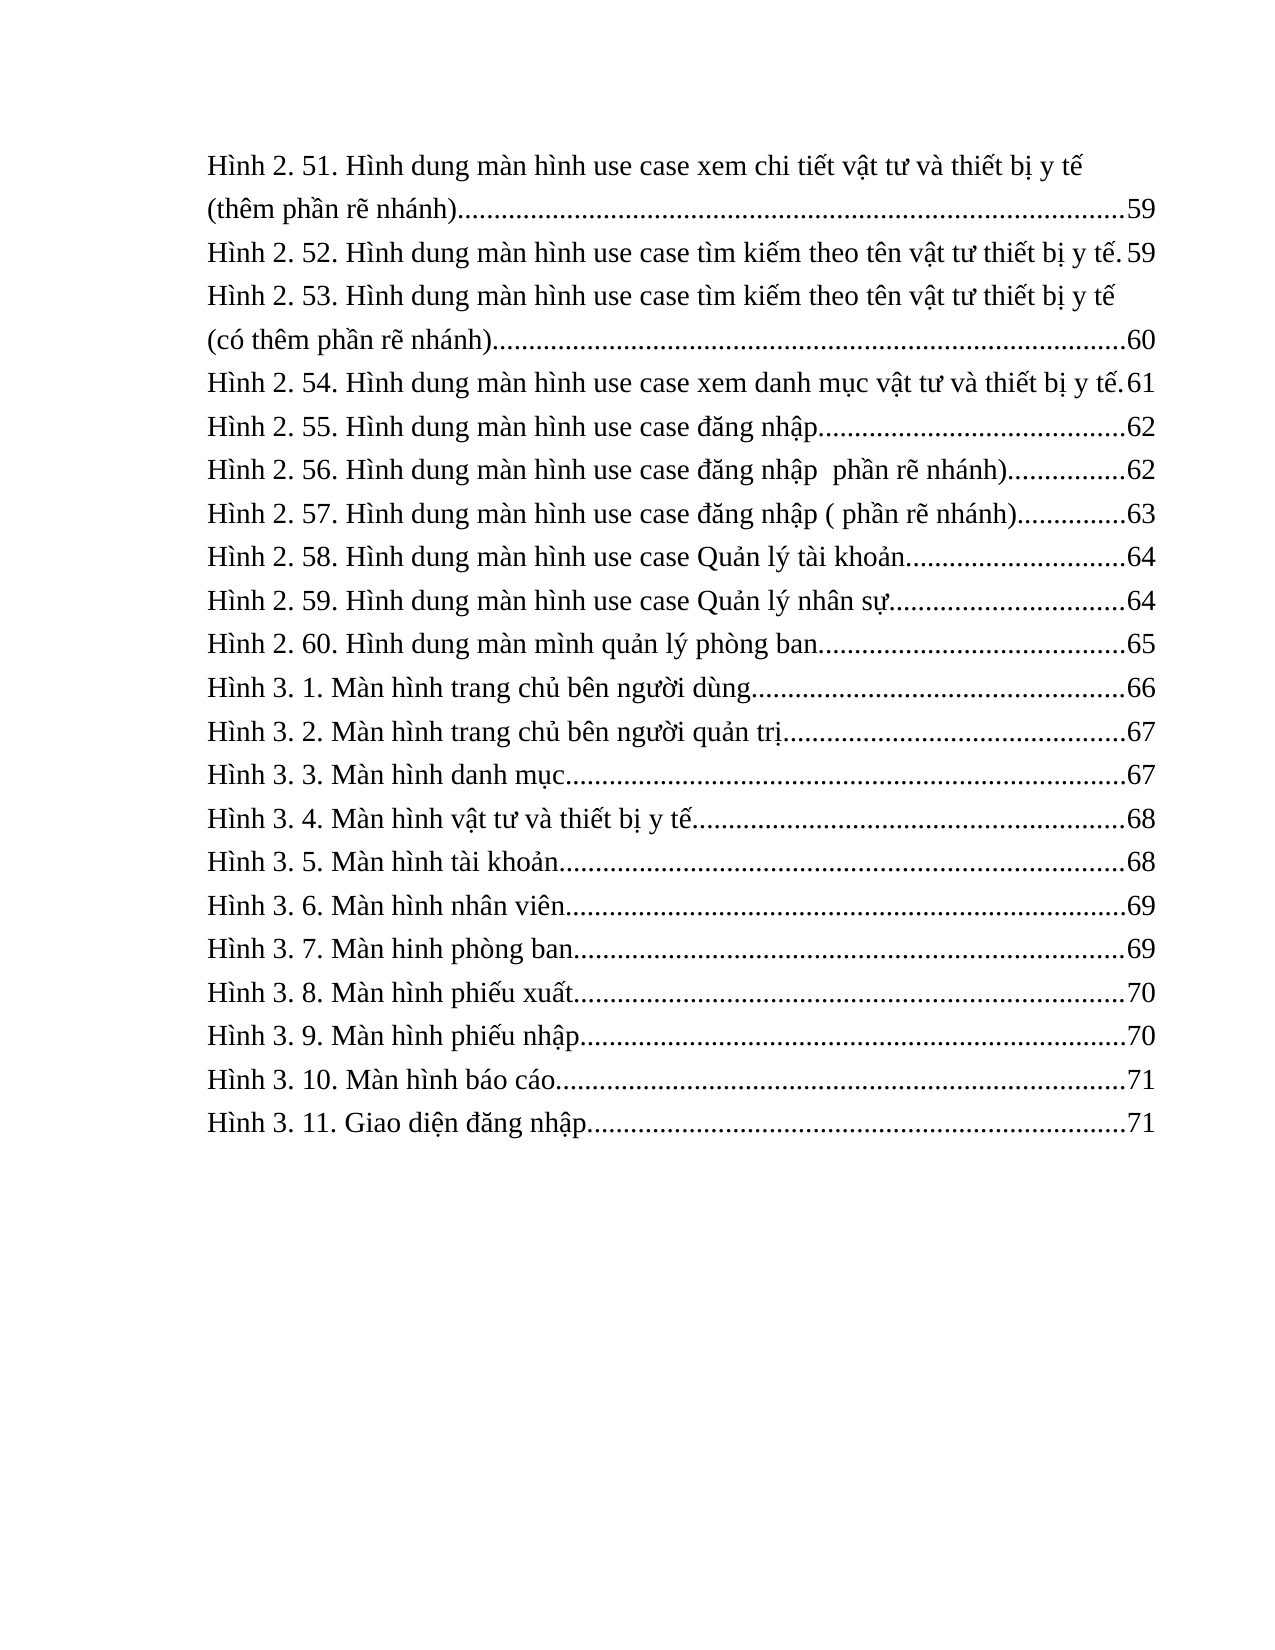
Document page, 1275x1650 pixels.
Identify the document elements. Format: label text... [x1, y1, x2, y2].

text Hình 2. 54. Hình dung màn hình use case xem danh mục vật tư và thiết bị y tế 61 [207, 365, 1157, 399]
text Hình 3. 7. Màn hinh phòng ban 69 [207, 931, 1157, 965]
text Hình 2. 52. Hình dung màn hình use case tìm kiếm theo tên vật tư thiết bị y tế 59 [207, 235, 1157, 268]
text Hình 3. 5. Màn hình tài khoản 68 [207, 844, 1157, 878]
text Hình 2. 51. Hình dung màn hình use case xem chi tiết vật tư và thiết bị y tế (thêm phần rẽ nhánh) 59 [207, 148, 1157, 225]
text Hình 3. 3. Màn hình danh mục 67 [207, 757, 1157, 791]
text Hình 2. 57. Hình dung màn hình use case đăng nhập ( phần rẽ nhánh) 63 [207, 496, 1157, 529]
text Hình 2. 58. Hình dung màn hình use case Quản lý tài khoản 64 [207, 539, 1157, 573]
text Hình 3. 8. Màn hình phiếu xuất 70 [207, 975, 1157, 1008]
text Hình 3. 2. Màn hình trang chủ bên người quản trị 67 [207, 714, 1157, 747]
text Hình 3. 4. Màn hình vật tư và thiết bị y tế 68 [207, 801, 1157, 834]
text Hình 2. 59. Hình dung màn hình use case Quản lý nhân sự 64 [207, 583, 1157, 617]
text Hình 3. 11. Giao diện đăng nhập 71 [207, 1106, 1157, 1139]
text Hình 3. 6. Màn hình nhân viên 69 [207, 888, 1157, 921]
text Hình 2. 56. Hình dung màn hình use case đăng nhập phần rẽ nhánh) 62 [207, 452, 1157, 486]
text Hình 2. 55. Hình dung màn hình use case đăng nhập 62 [207, 409, 1157, 442]
text Hình 3. 1. Màn hình trang chủ bên người dùng 66 [207, 670, 1157, 704]
text Hình 3. 10. Màn hình báo cáo 71 [207, 1062, 1157, 1096]
text Hình 2. 53. Hình dung màn hình use case tìm kiếm theo tên vật tư thiết bị y tế (có thêm phần rẽ nhánh) 60 [207, 278, 1157, 355]
text Hình 2. 60. Hình dung màn mình quản lý phòng ban 65 [207, 627, 1157, 660]
text Hình 3. 9. Màn hình phiếu nhập 70 [207, 1018, 1157, 1052]
